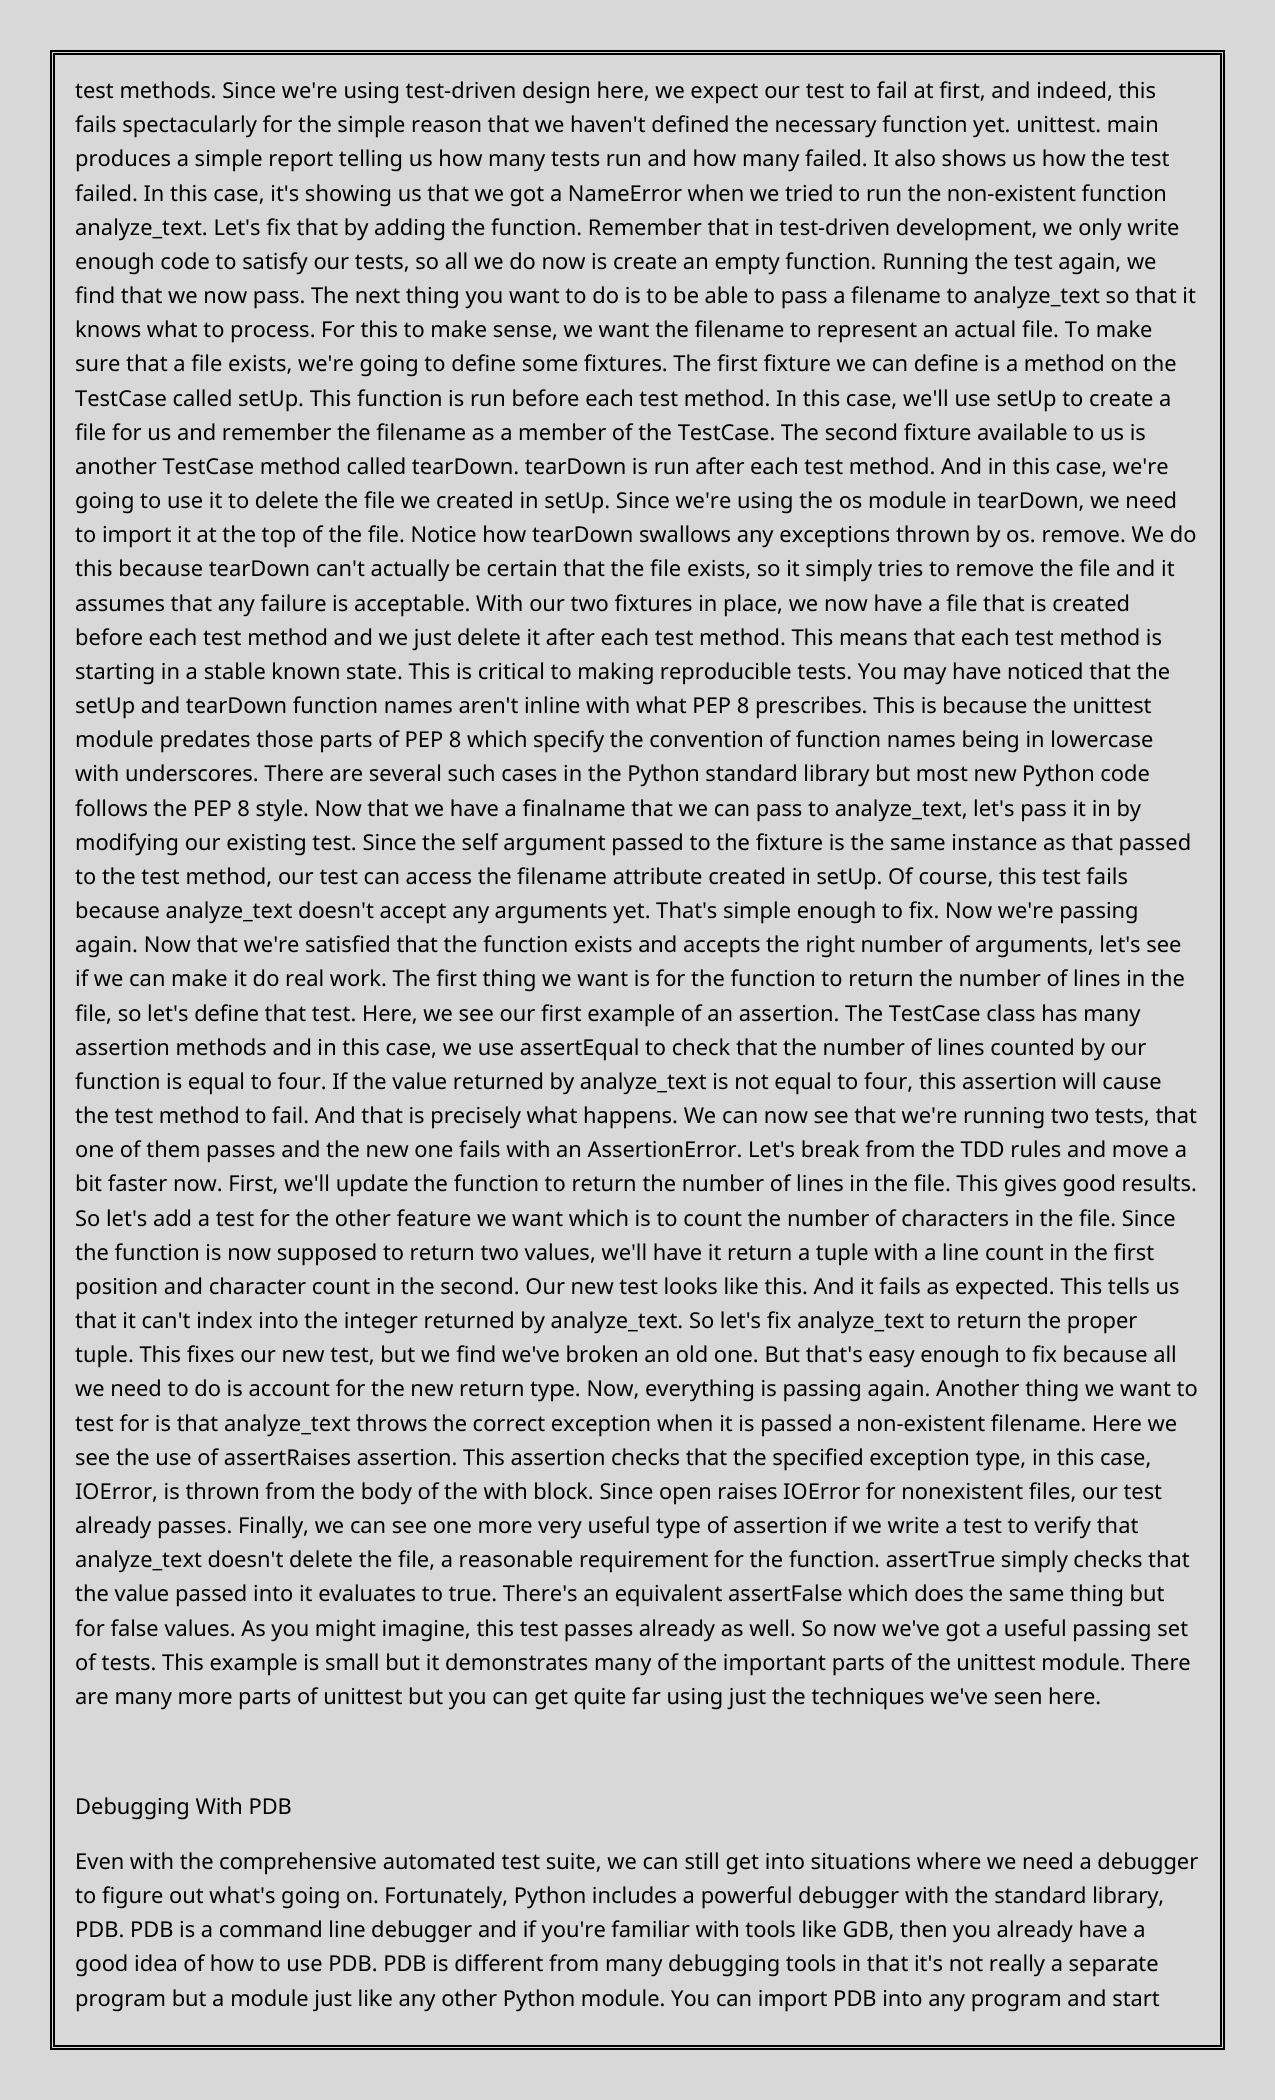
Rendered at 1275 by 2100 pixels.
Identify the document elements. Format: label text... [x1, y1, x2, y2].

text Debugging With PDB [75, 1791, 1200, 1821]
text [75, 1846, 1200, 2012]
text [75, 75, 1200, 1711]
